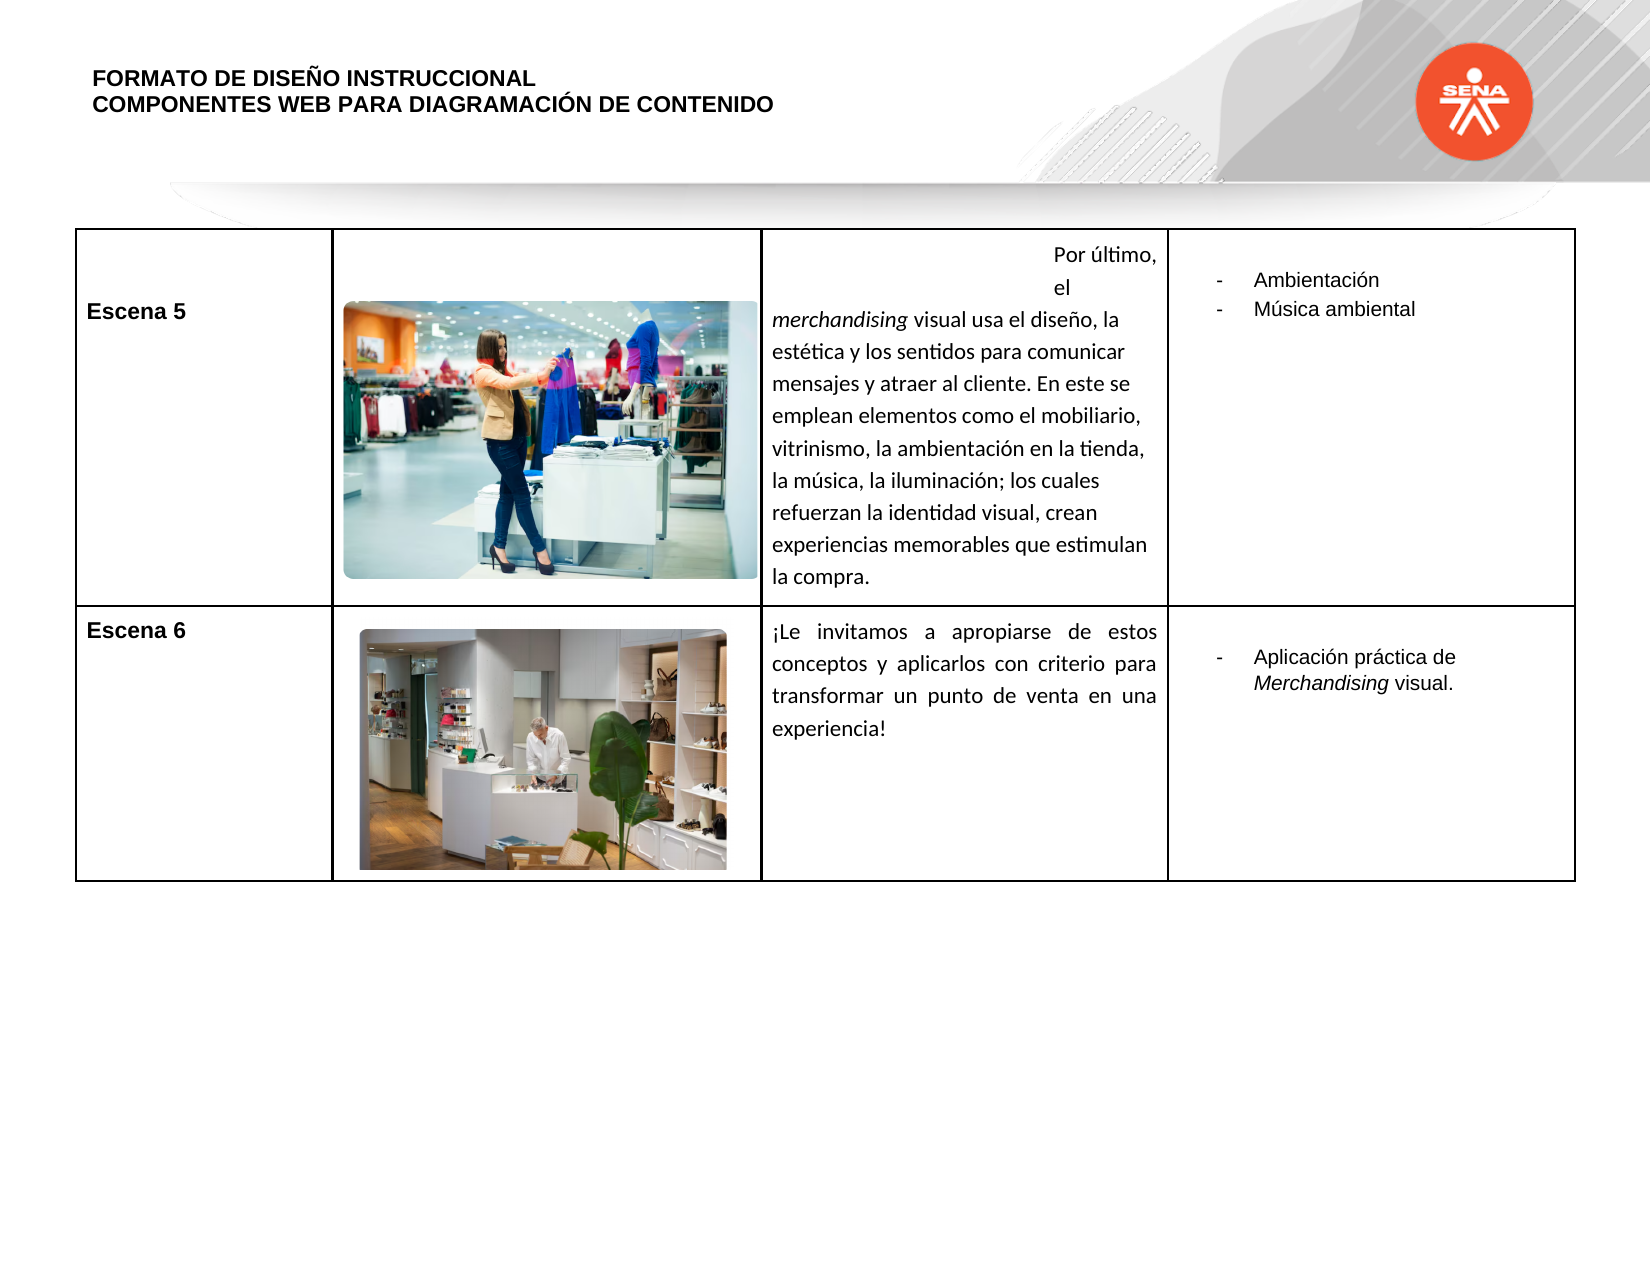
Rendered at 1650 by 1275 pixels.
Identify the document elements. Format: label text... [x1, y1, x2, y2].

table_cell Ambientación Música ambiental [1169, 230, 1574, 605]
table_cell Aplicación práctica de Merchandising visual. [1169, 607, 1574, 880]
picture [342, 297, 758, 581]
picture [359, 617, 735, 870]
table_cell Escena 5 [77, 230, 331, 605]
table_cell [334, 230, 760, 605]
table_cell ¡Le invitamos a apropiarse de estos conceptos y aplicarlos con criterio para transformar un punto de venta en una experiencia! [763, 607, 1167, 880]
picture [0, 0, 1650, 229]
table_cell [334, 607, 760, 880]
table_cell Por último, el merchandising visual usa el diseño, la estética y los sentidos para comunicar mensajes y atraer al cliente. En este se emplean elementos como el mobiliario, vitrinismo, la ambientación en la tienda, la música, la iluminación; los cuales refuerzan la identidad visual, crean experiencias memorables que estimulan la compra. [763, 230, 1167, 605]
table_cell Escena 6 [77, 607, 331, 880]
